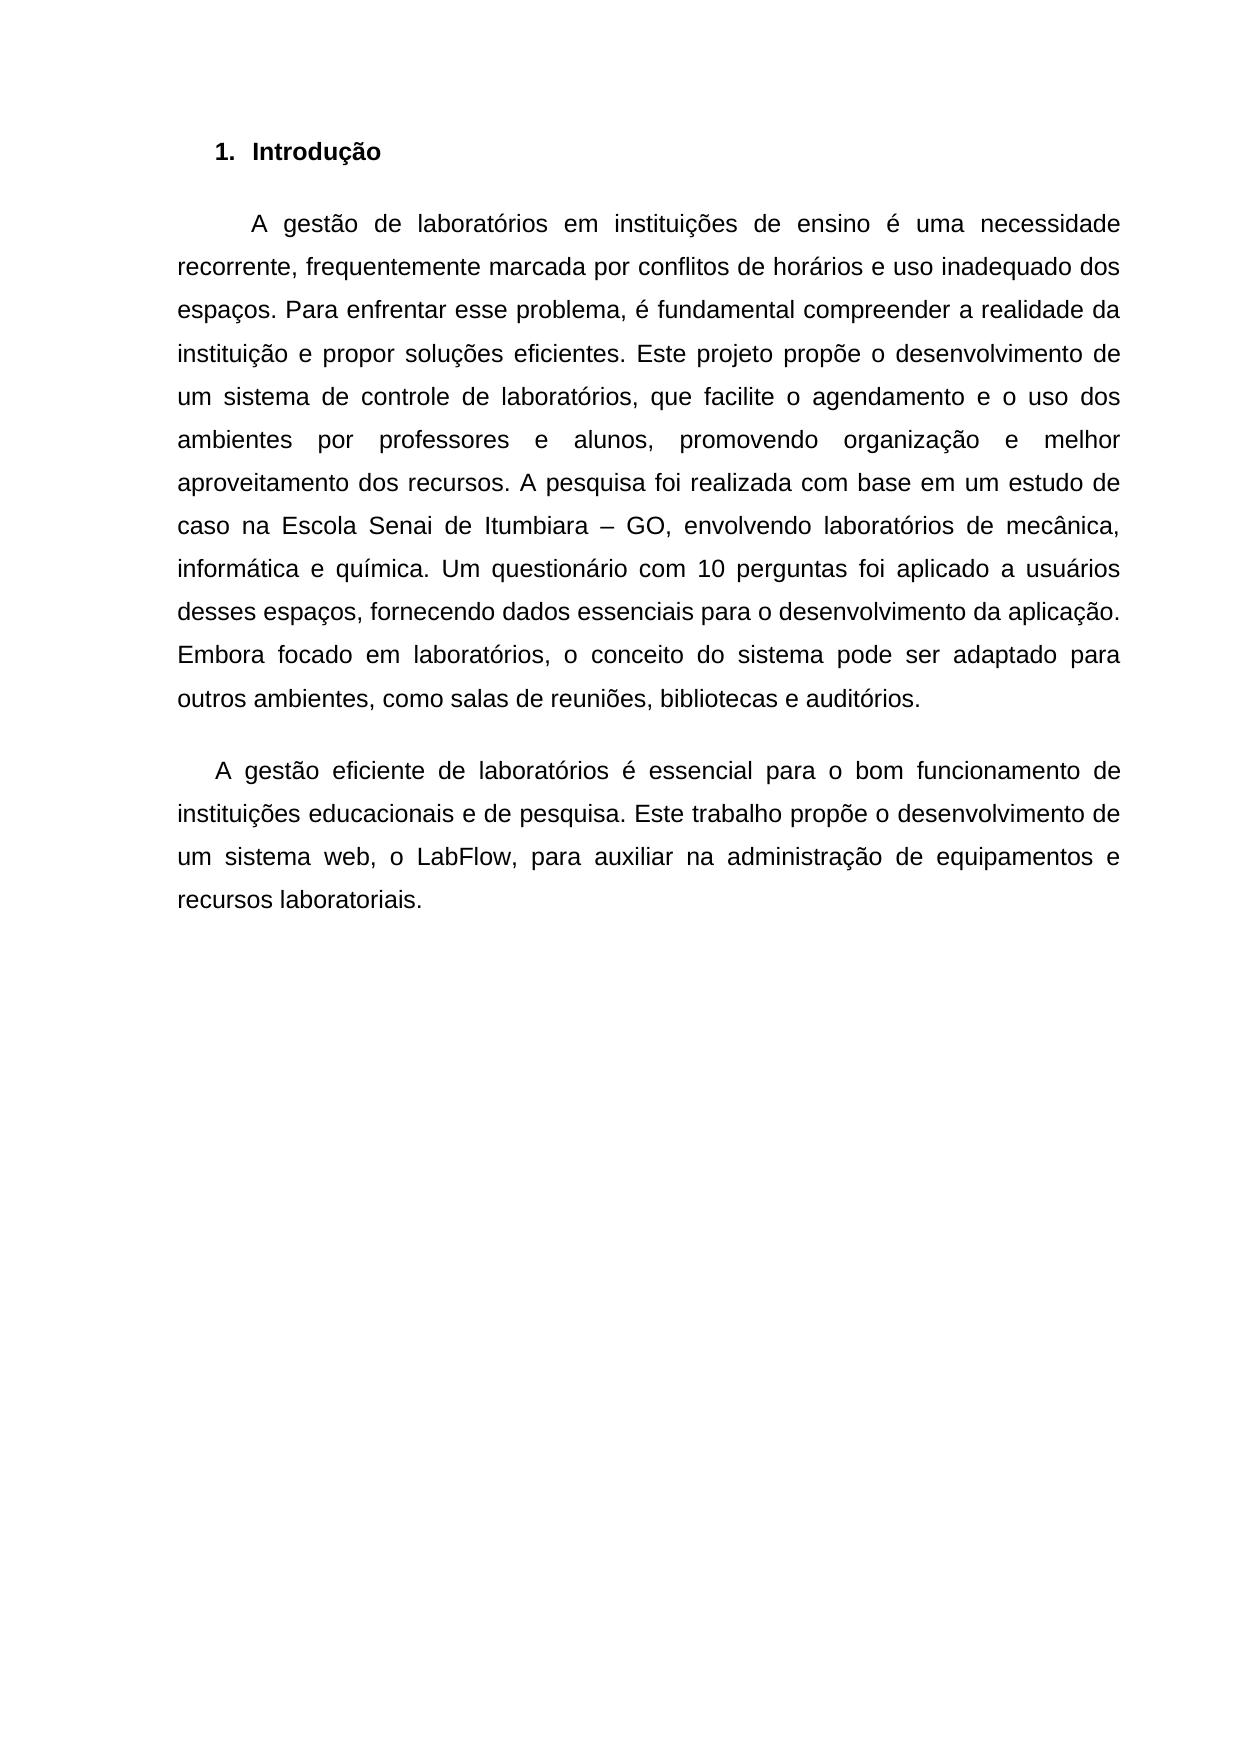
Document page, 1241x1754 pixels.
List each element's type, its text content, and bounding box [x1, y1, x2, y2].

list Introdução [214, 137, 1122, 166]
text A gestão eficiente de laboratórios é essencial para o bom funcionamento de instituições educacionais e de pesquisa. Este trabalho propõe o desenvolvimento de um sistema web, o LabFlow, para auxiliar na administração de equipamentos e recursos laboratoriais. [177, 756, 1122, 914]
text A gestão de laboratórios em instituições de ensino é uma necessidade recorrente, frequentemente marcada por conflitos de horários e uso inadequado dos espaços. Para enfrentar esse problema, é fundamental compreender a realidade da instituição e propor soluções eficientes. Este projeto propõe o desenvolvimento de um sistema de controle de laboratórios, que facilite o agendamento e o uso dos ambientes por professores e alunos, promovendo organização e melhor aproveitamento dos recursos. A pesquisa foi realizada com base em um estudo de caso na Escola Senai de Itumbiara – GO, envolvendo laboratórios de mecânica, informática e química. Um questionário com 10 perguntas foi aplicado a usuários desses espaços, fornecendo dados essenciais para o desenvolvimento da aplicação. Embora focado em laboratórios, o conceito do sistema pode ser adaptado para outros ambientes, como salas de reuniões, bibliotecas e auditórios. [177, 209, 1122, 712]
